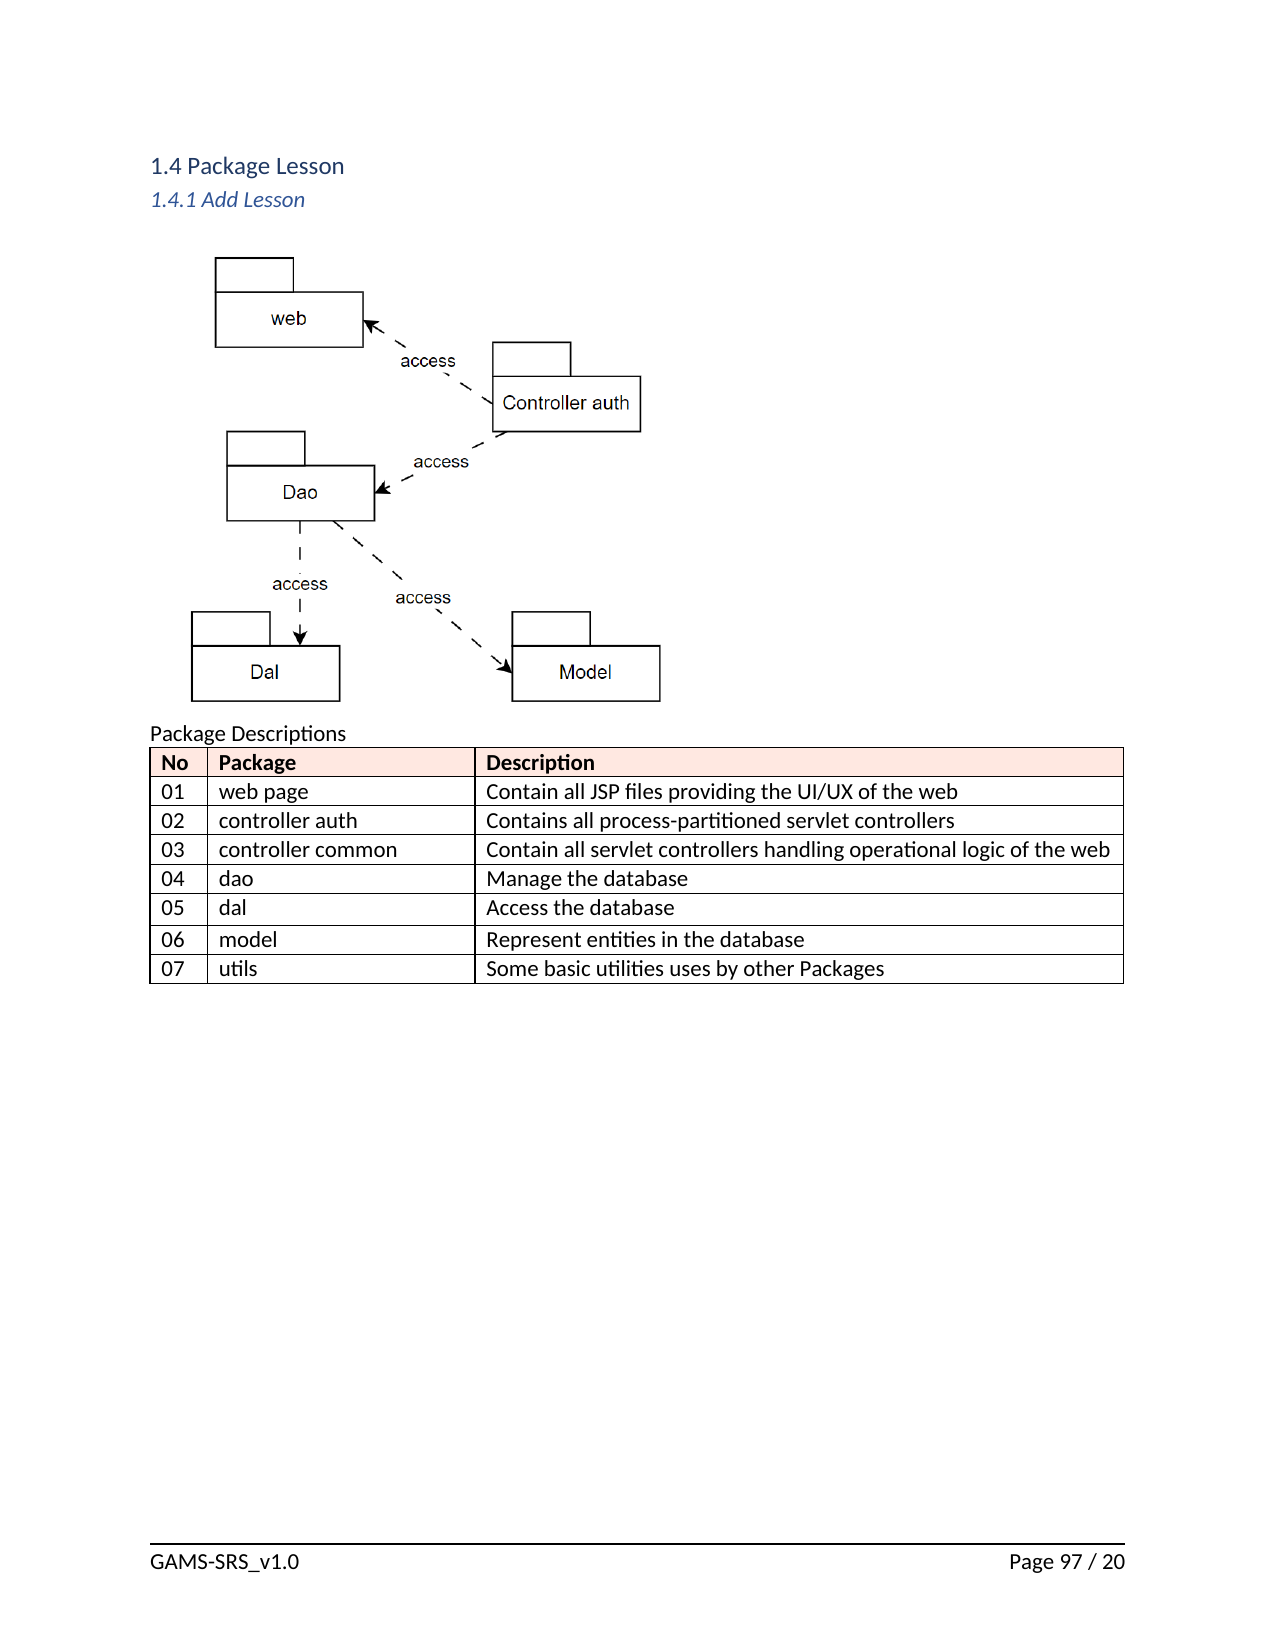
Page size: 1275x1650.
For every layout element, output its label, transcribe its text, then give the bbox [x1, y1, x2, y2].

subtitle 1.4 Package Lesson [150, 150, 1125, 181]
text Package Descriptions [150, 719, 1125, 747]
subtitle 1.4.1 Add Lesson [150, 185, 1125, 213]
picture [150, 212, 683, 715]
